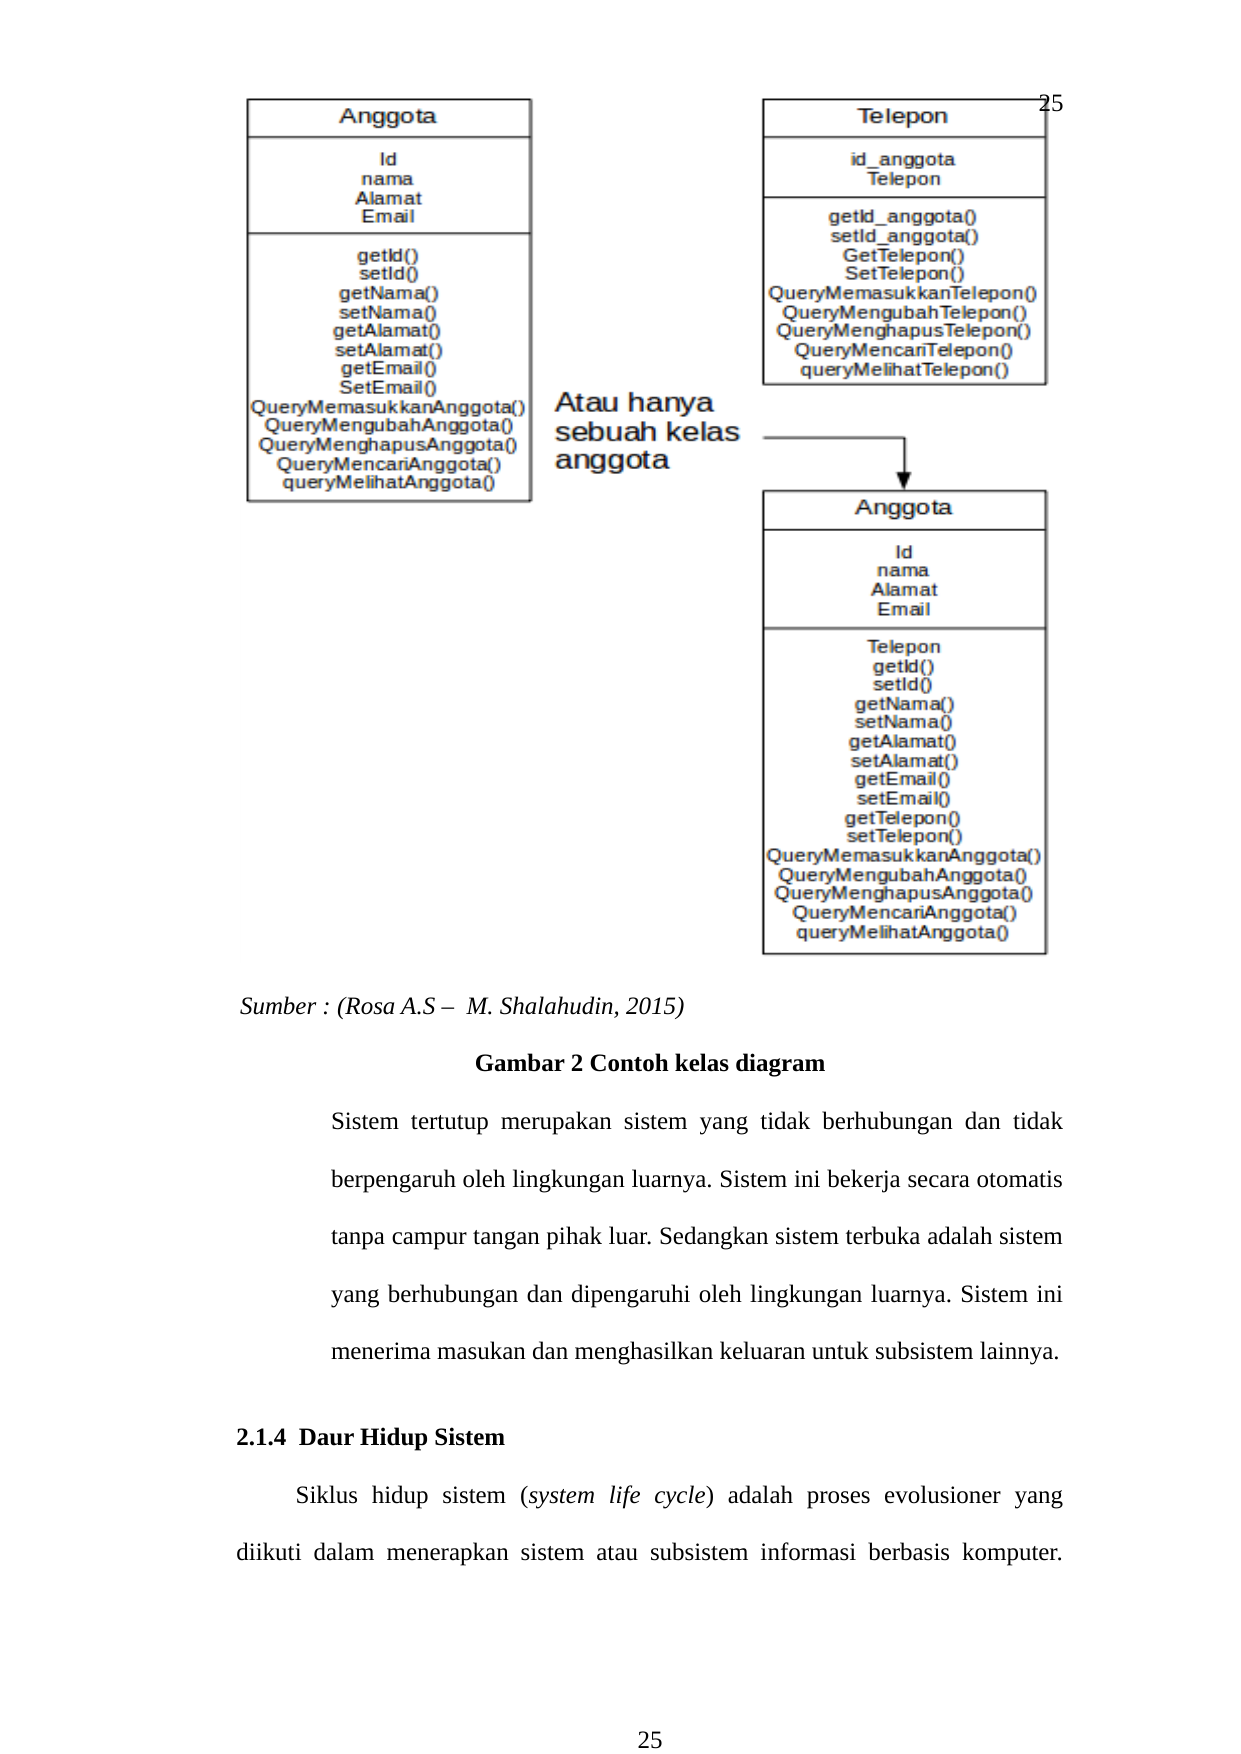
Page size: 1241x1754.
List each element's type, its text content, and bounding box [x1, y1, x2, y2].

list Daur Hidup Sistem [236, 1422, 1063, 1451]
picture [239, 94, 1060, 963]
list Sistem tertutup merupakan sistem yang tidak berhubungan dan tidak berpengaruh oleh lingkungan luarnya. Sistem ini bekerja secara otomatis tanpa campur tangan pihak luar. Sedangkan sistem terbuka adalah sistem yang berhubungan dan dipengaruhi oleh lingkungan luarnya. Sistem ini menerima masukan dan menghasilkan keluaran untuk subsistem lainnya. [331, 236, 1063, 1365]
